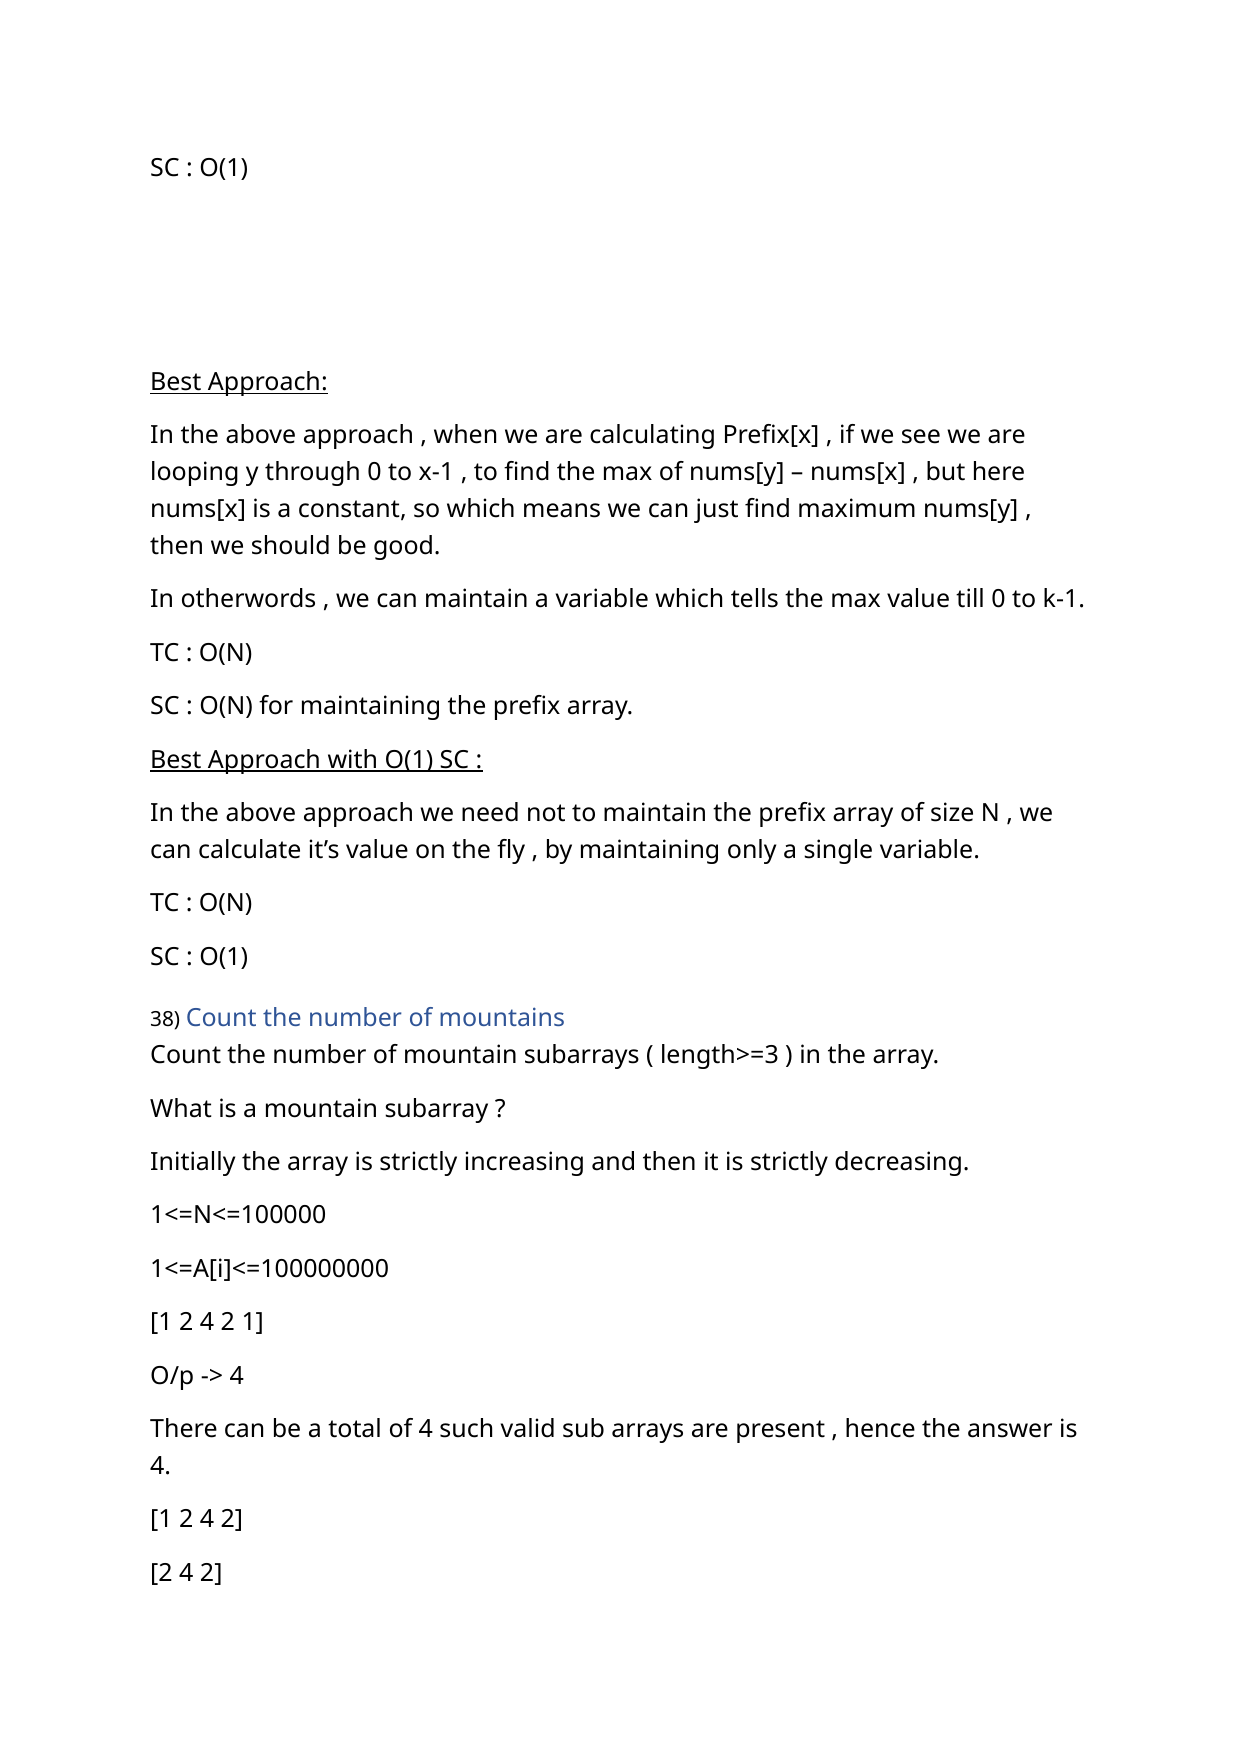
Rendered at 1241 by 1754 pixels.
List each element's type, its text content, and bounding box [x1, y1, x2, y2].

text O/p -> 4 [150, 1357, 1090, 1392]
text Best Approach: [150, 364, 1090, 398]
text There can be a total of 4 such valid sub arrays are present , hence the answer is 4. [150, 1411, 1090, 1482]
text [1 2 4 2 1] [150, 1304, 1090, 1338]
text TC : O(N) [150, 885, 1090, 919]
text Best Approach with O(1) SC : [150, 741, 1090, 775]
text TC : O(N) [150, 634, 1090, 668]
text In the above approach , when we are calculating Prefix[x] , if we see we are looping y through 0 to x-1 , to find the max of nums[y] – nums[x] , but here nums[x] is a constant, so which means we can just find maximum nums[y] , then we should be good. [150, 417, 1090, 562]
text Count the number of mountain subarrays ( length>=3 ) in the array. [150, 1037, 1090, 1071]
text 1<=N<=100000 [150, 1197, 1090, 1231]
text Initially the array is strictly increasing and then it is strictly decreasing. [150, 1144, 1090, 1178]
text In otherwords , we can maintain a variable which tells the max value till 0 to k-1. [150, 581, 1090, 615]
text SC : O(N) for maintaining the prefix array. [150, 688, 1090, 722]
subtitle Count the number of mountains [150, 1000, 1090, 1034]
text [2 4 2] [150, 1554, 1090, 1589]
text 1<=A[i]<=100000000 [150, 1251, 1090, 1285]
text SC : O(1) [150, 150, 1090, 184]
text SC : O(1) [150, 938, 1090, 972]
text What is a mountain subarray ? [150, 1090, 1090, 1124]
text [1 2 4 2] [150, 1501, 1090, 1535]
text In the above approach we need not to maintain the prefix array of size N , we can calculate it’s value on the fly , by maintaining only a single variable. [150, 795, 1090, 866]
